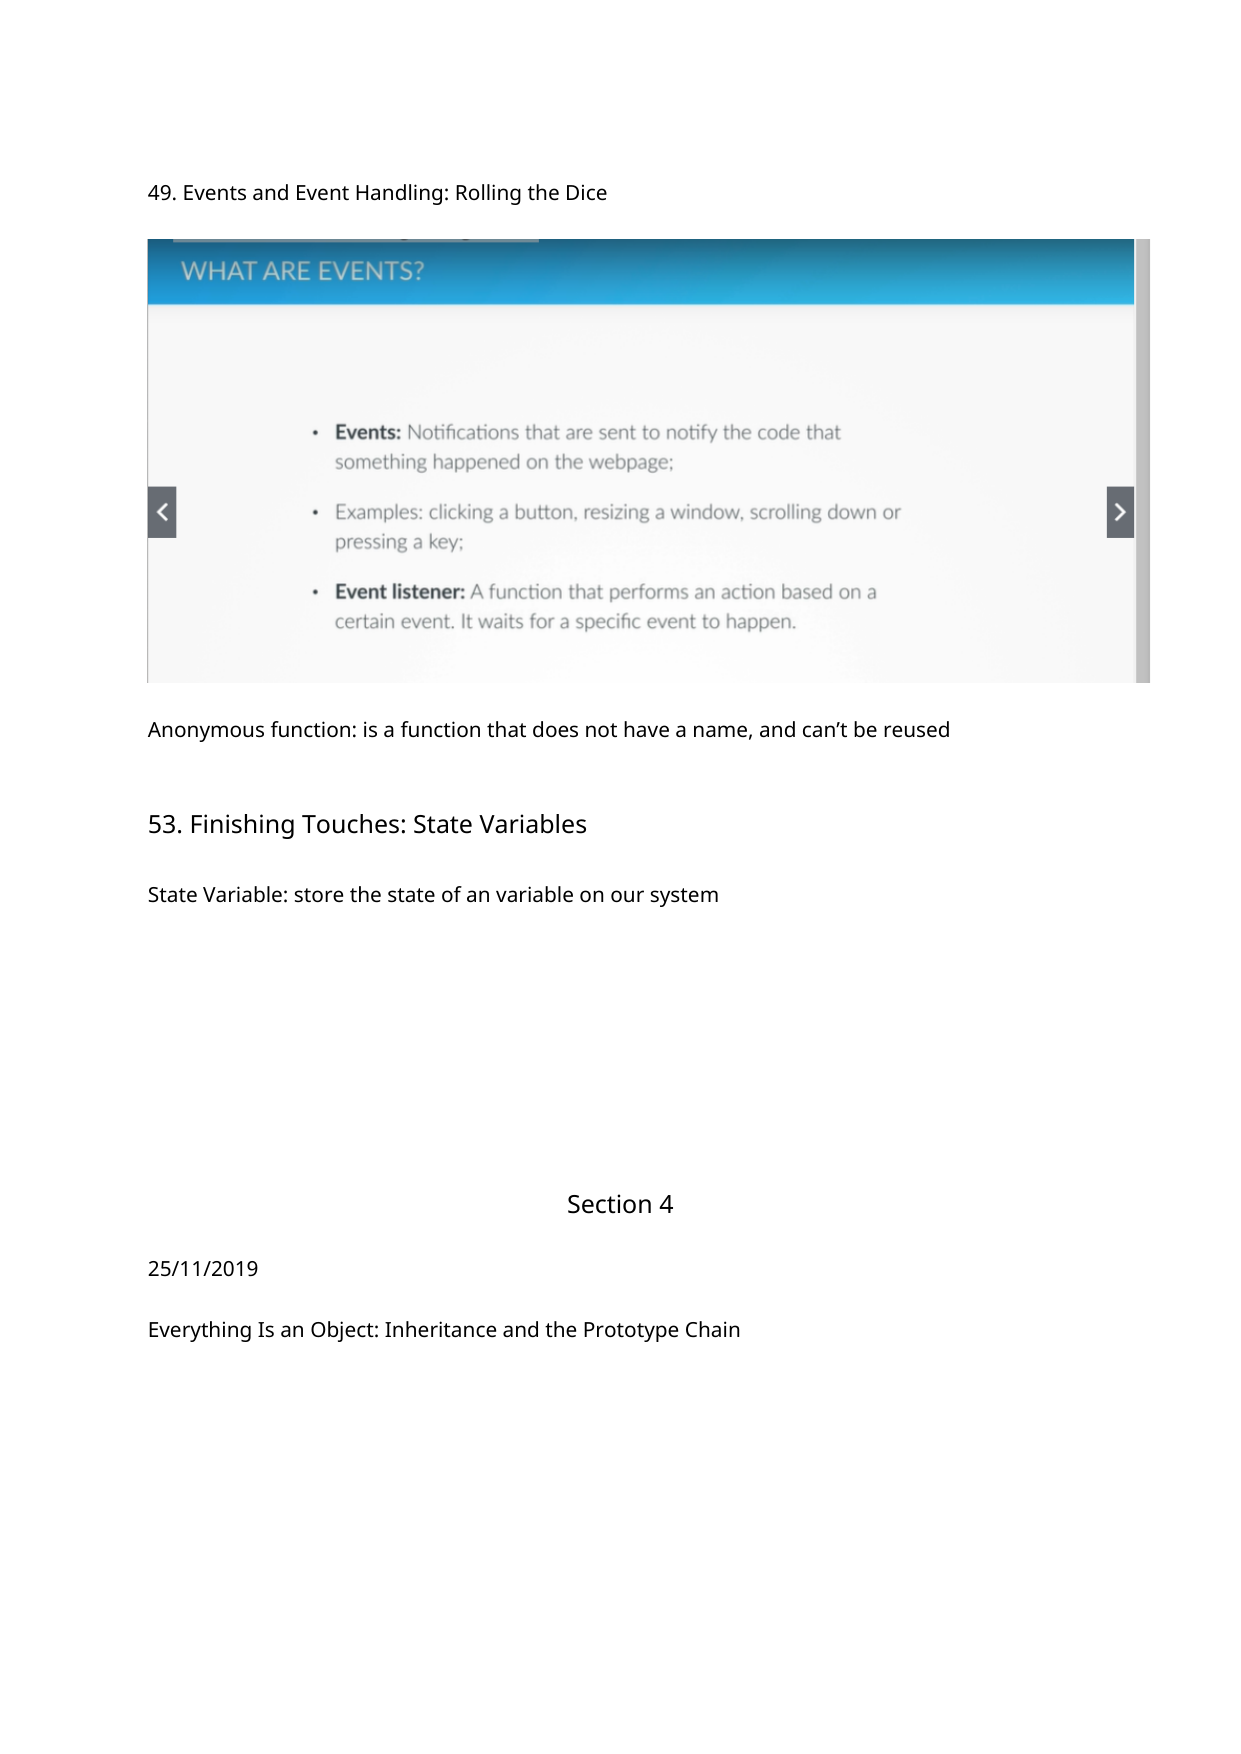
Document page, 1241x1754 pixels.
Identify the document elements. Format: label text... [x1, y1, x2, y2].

text 25/11/2019 [148, 1254, 1093, 1283]
picture [147, 239, 1151, 683]
text Section 4 [148, 1187, 1093, 1221]
text 53. Finishing Touches: State Variables [148, 807, 1093, 841]
text 49. Events and Event Handling: Rolling the Dice [148, 178, 1093, 207]
text State Variable: store the state of an variable on our system [148, 881, 1093, 909]
text Everything Is an Object: Inheritance and the Prototype Chain [148, 1316, 1093, 1344]
text Anonymous function: is a function that does not have a name, and can’t be reused [148, 715, 1093, 744]
